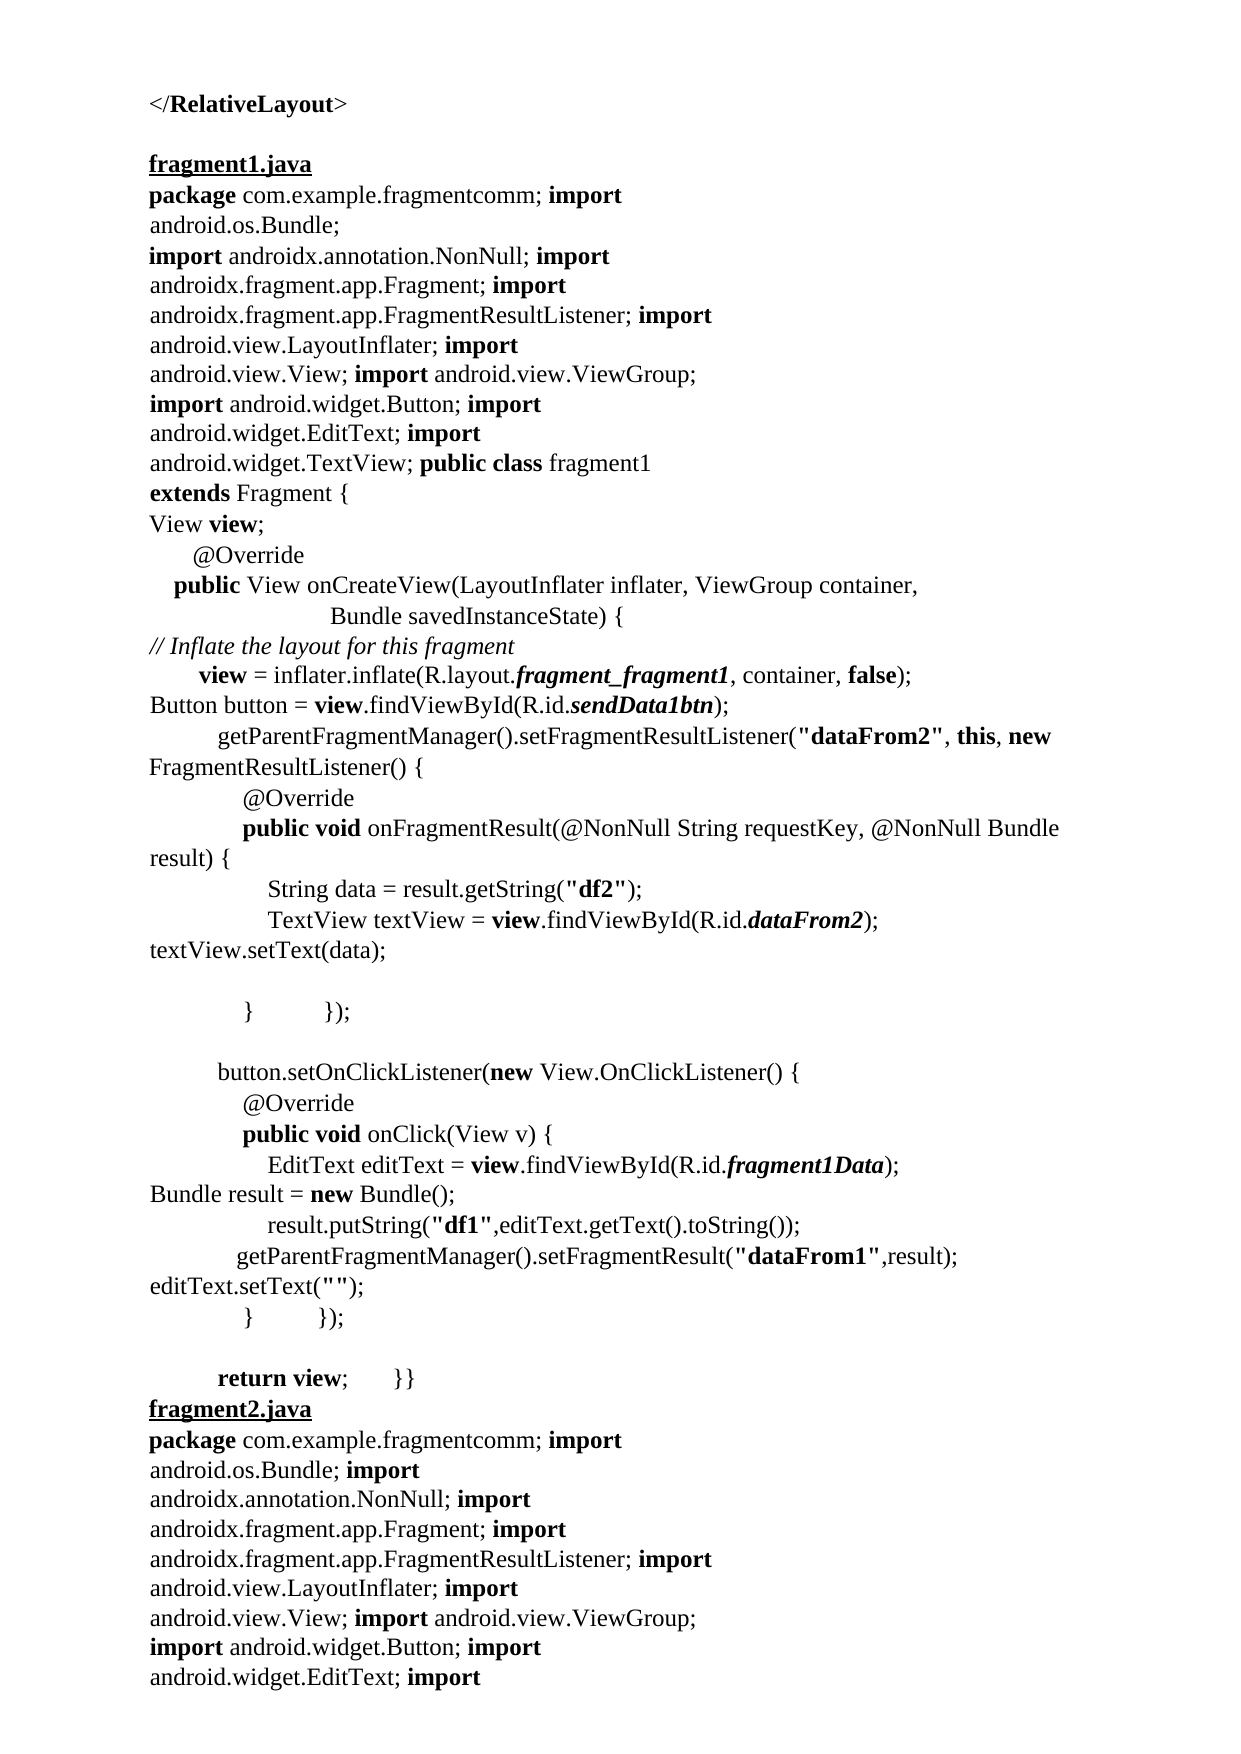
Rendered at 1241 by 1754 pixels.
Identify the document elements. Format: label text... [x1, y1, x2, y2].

text getParentFragmentManager().setFragmentResult("dataFrom1",result); editText.setText(""); [148, 1241, 1091, 1300]
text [148, 1425, 712, 1691]
text public void onFragmentResult(@NonNull String requestKey, @NonNull Bundle result) { [148, 813, 1091, 872]
text } }); [148, 996, 1091, 1025]
text result.putString("df1",editText.getText().toString()); [148, 1210, 1091, 1239]
text button.setOnClickListener(new View.OnClickListener() { [148, 1057, 1091, 1086]
text View view; [148, 509, 1091, 537]
text TextView textView = view.findViewById(R.id.dataFrom2); textView.setText(data); [148, 905, 1091, 963]
text </RelativeLayout> [148, 89, 1135, 117]
text EditText editText = view.findViewById(R.id.fragment1Data); Bundle result = new Bundle(); [148, 1150, 979, 1208]
text public View onCreateView(LayoutInflater inflater, ViewGroup container, [148, 570, 1091, 599]
text @Override [148, 783, 398, 812]
text @Override [148, 1088, 398, 1117]
text view = inflater.inflate(R.layout.fragment_fragment1, container, false); Button button = view.findViewById(R.id.sendData1btn); [148, 660, 988, 719]
text package com.example.fragmentcomm; import android.os.Bundle; [148, 180, 623, 239]
text import androidx.annotation.NonNull; import androidx.fragment.app.Fragment; import androidx.fragment.app.FragmentResultListener; import android.view.LayoutInflater; import android.view.View; import android.view.ViewGroup; import android.widget.Button; import android.widget.EditText; import android.widget.TextView; public class fragment1 extends Fragment { [148, 241, 712, 506]
text FragmentResultListener() { [148, 752, 1091, 781]
text Bundle savedInstanceState) { // Inflate the layout for this fragment [148, 601, 642, 659]
text String data = result.getString("df2"); [148, 874, 1091, 903]
subtitle fragment1.java [148, 149, 1135, 178]
text getParentFragmentManager().setFragmentResultListener("dataFrom2", this, new [148, 721, 1091, 750]
text } }); [148, 1302, 1091, 1331]
text return view; }} [148, 1363, 1091, 1392]
text @Override [148, 540, 398, 568]
subtitle fragment2.java [148, 1394, 1135, 1423]
text public void onClick(View v) { [148, 1119, 1091, 1147]
